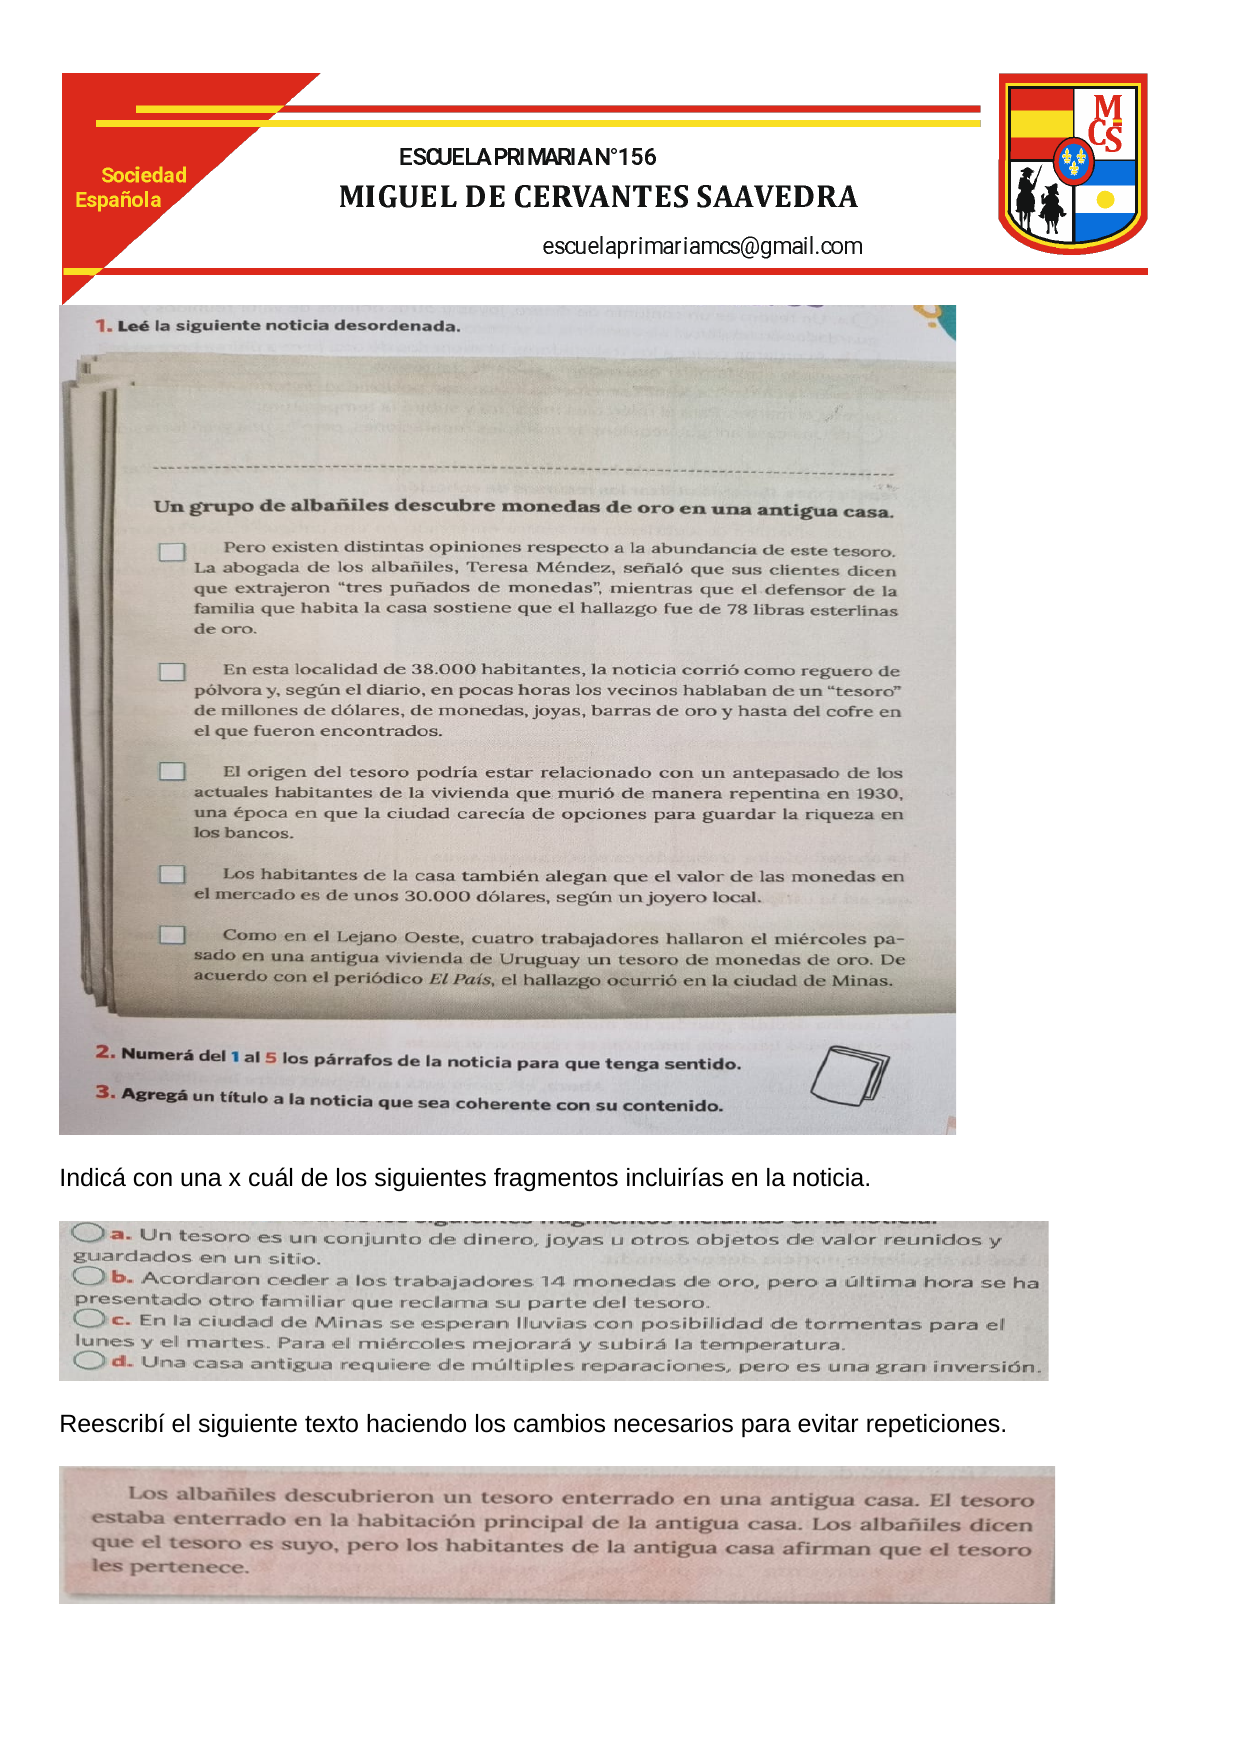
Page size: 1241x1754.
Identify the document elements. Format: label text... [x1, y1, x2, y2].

text Indicá con una x cuál de los siguientes fragmentos incluirías en la noticia. [59, 1163, 1181, 1192]
text Reescribí el siguiente texto haciendo los cambios necesarios para evitar repeticiones. [59, 1409, 1181, 1438]
picture [59, 70, 1150, 1135]
picture [59, 1466, 1056, 1604]
picture [59, 1221, 1049, 1381]
